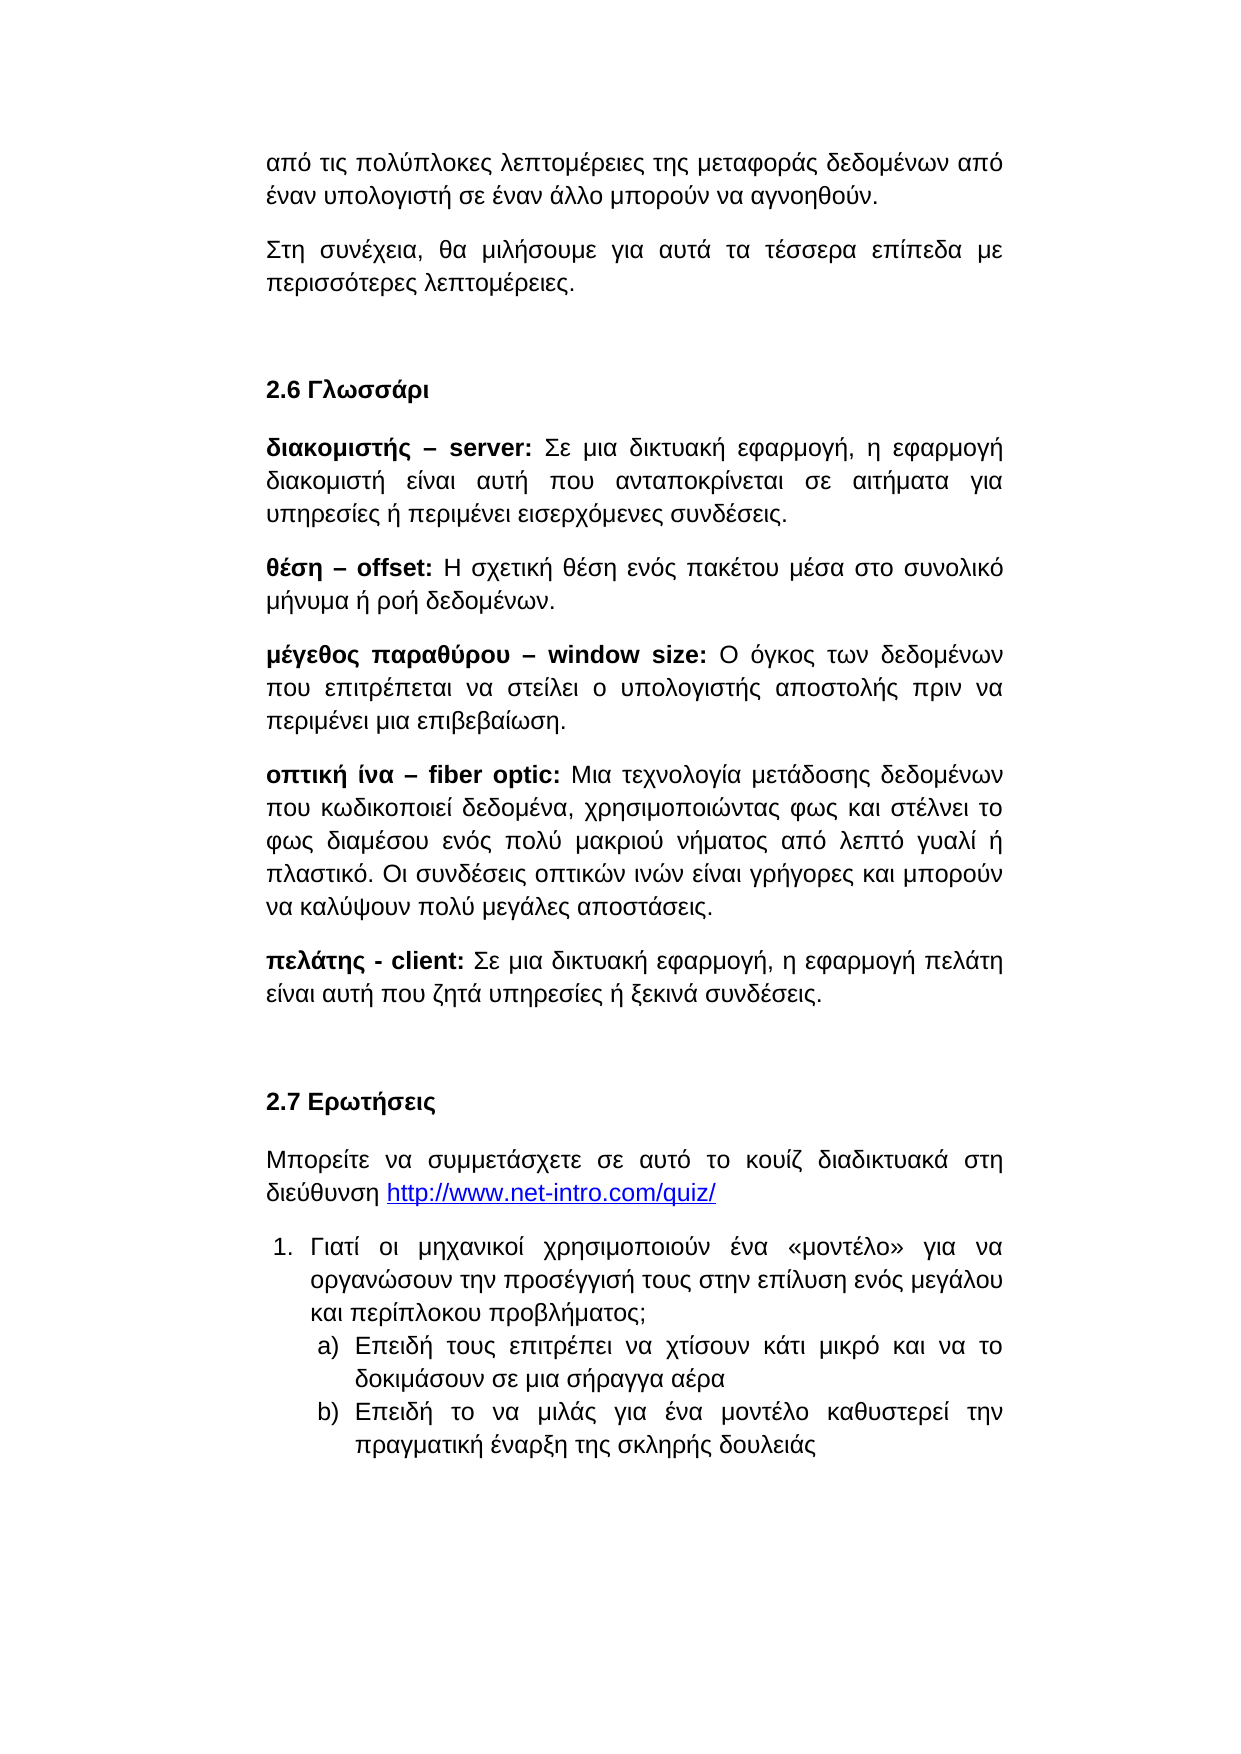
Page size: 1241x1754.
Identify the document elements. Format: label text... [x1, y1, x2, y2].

list Επειδή το να μιλάς για ένα μοντέλο καθυστερεί την πραγματική έναρξη της σκληρής δουλειάς [317, 1397, 1004, 1458]
text Στη συνέχεια, θα μιλήσουμε για αυτά τα τέσσερα επίπεδα με περισσότερες λεπτομέρειες. [266, 234, 1004, 296]
text διακομιστής – server: Σε μια δικτυακή εφαρμογή, η εφαρμογή διακομιστή είναι αυτή που ανταποκρίνεται σε αιτήματα για υπηρεσίες ή περιμένει εισερχόμενες συνδέσεις. [266, 433, 1004, 528]
text θέση – offset: Η σχετική θέση ενός πακέτου μέσα στο συνολικό μήνυμα ή ροή δεδομένων. [266, 553, 1004, 615]
subtitle 2.6 Γλωσσάρι [266, 375, 1004, 404]
subtitle 2.7 Ερωτήσεις [266, 1087, 1004, 1115]
list Γιατί οι μηχανικοί χρησιμοποιούν ένα «μοντέλο» για να οργανώσουν την προσέγγισή τους στην επίλυση ενός μεγάλου και περίπλοκου προβλήματος; [273, 1232, 1004, 1326]
text πελάτης - client: Σε μια δικτυακή εφαρμογή, η εφαρμογή πελάτη είναι αυτή που ζητά υπηρεσίες ή ξεκινά συνδέσεις. [266, 946, 1004, 1008]
text Μπορείτε να συμμετάσχετε σε αυτό το κουίζ διαδικτυακά στη διεύθυνση http://www.net-intro.com/quiz/ [266, 1145, 1004, 1206]
text οπτική ίνα – fiber optic: Μια τεχνολογία μετάδοσης δεδομένων που κωδικοποιεί δεδομένα, χρησιμοποιώντας φως και στέλνει το φως διαμέσου ενός πολύ μακριού νήματος από λεπτό γυαλί ή πλαστικό. Οι συνδέσεις οπτικών ινών είναι γρήγορες και μπορούν να καλύψουν πολύ μεγάλες αποστάσεις. [266, 760, 1004, 921]
list Επειδή τους επιτρέπει να χτίσουν κάτι μικρό και να το δοκιμάσουν σε μια σήραγγα αέρα [317, 1331, 1004, 1392]
text μέγεθος παραθύρου – window size: Ο όγκος των δεδομένων που επιτρέπεται να στείλει ο υπολογιστής αποστολής πριν να περιμένει μια επιβεβαίωση. [266, 640, 1004, 735]
